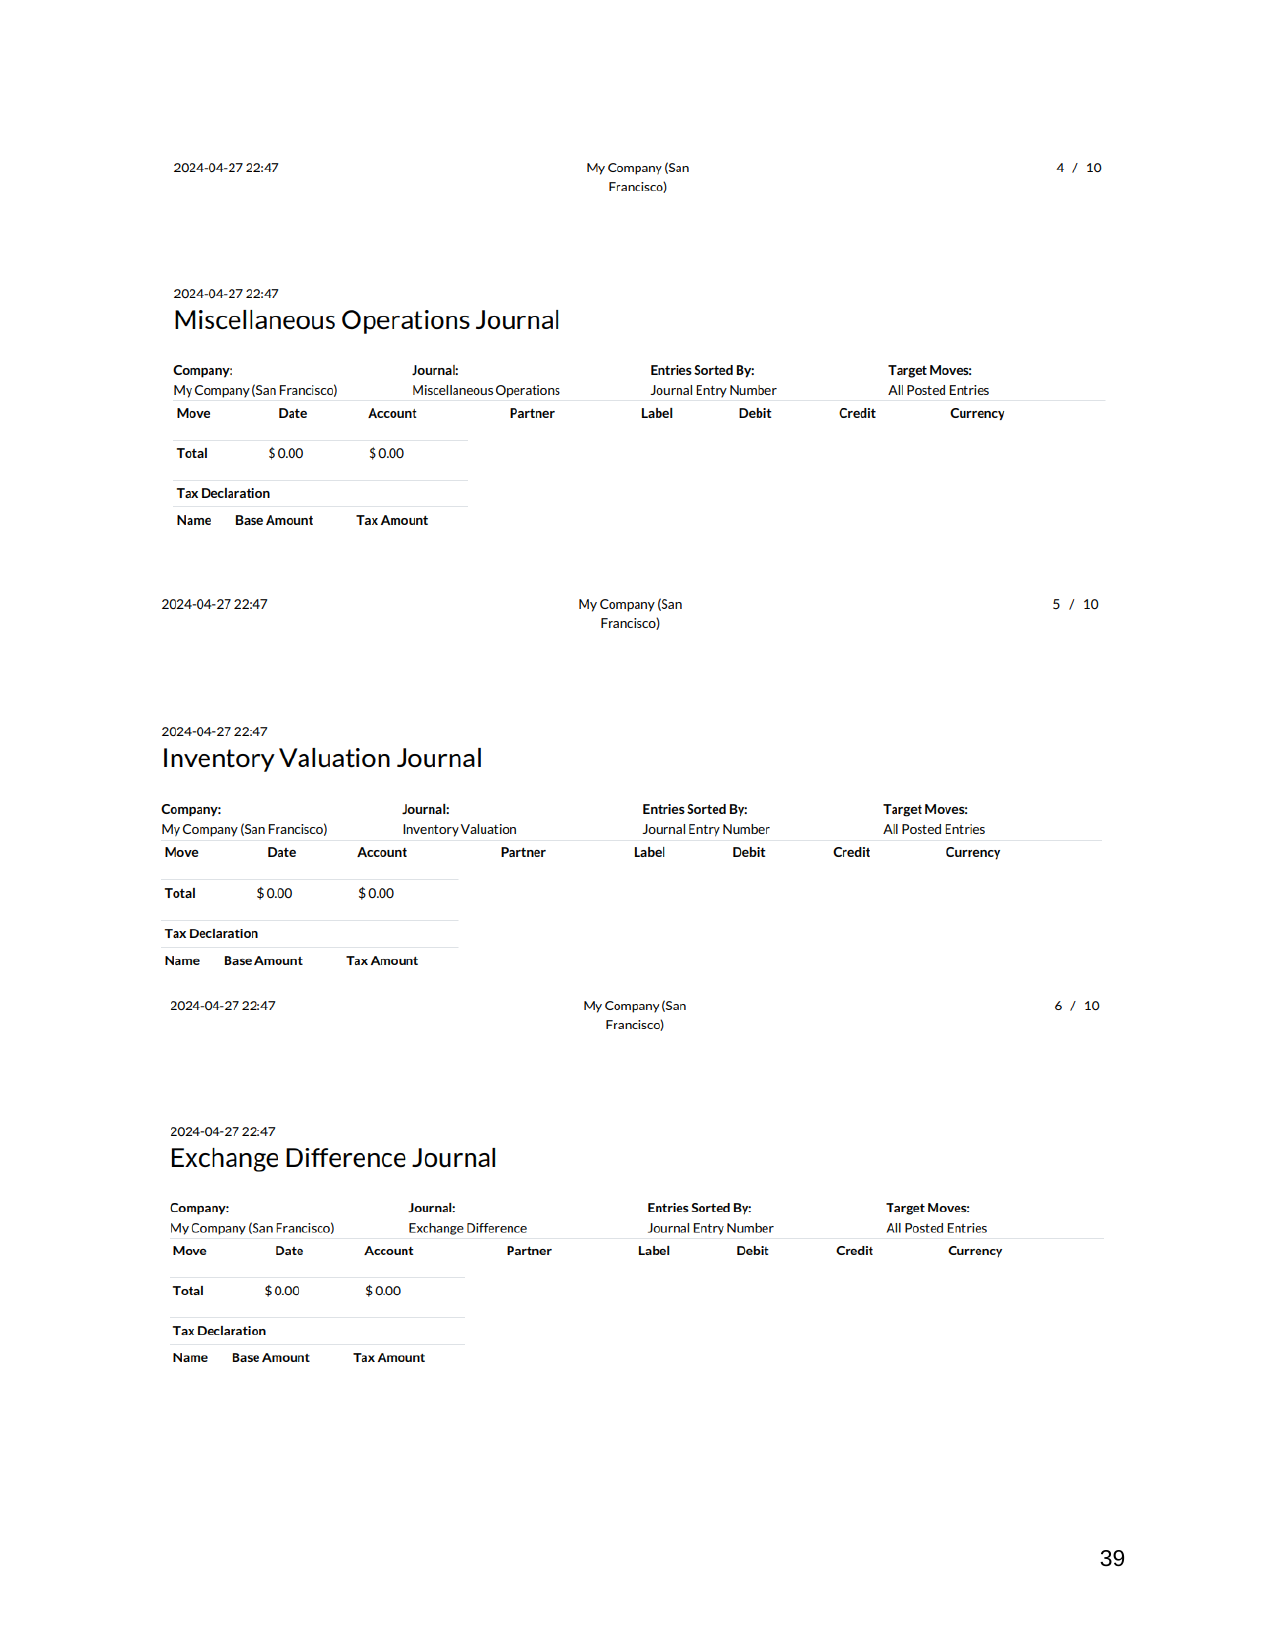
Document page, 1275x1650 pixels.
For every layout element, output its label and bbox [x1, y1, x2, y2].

picture [150, 150, 1125, 1396]
